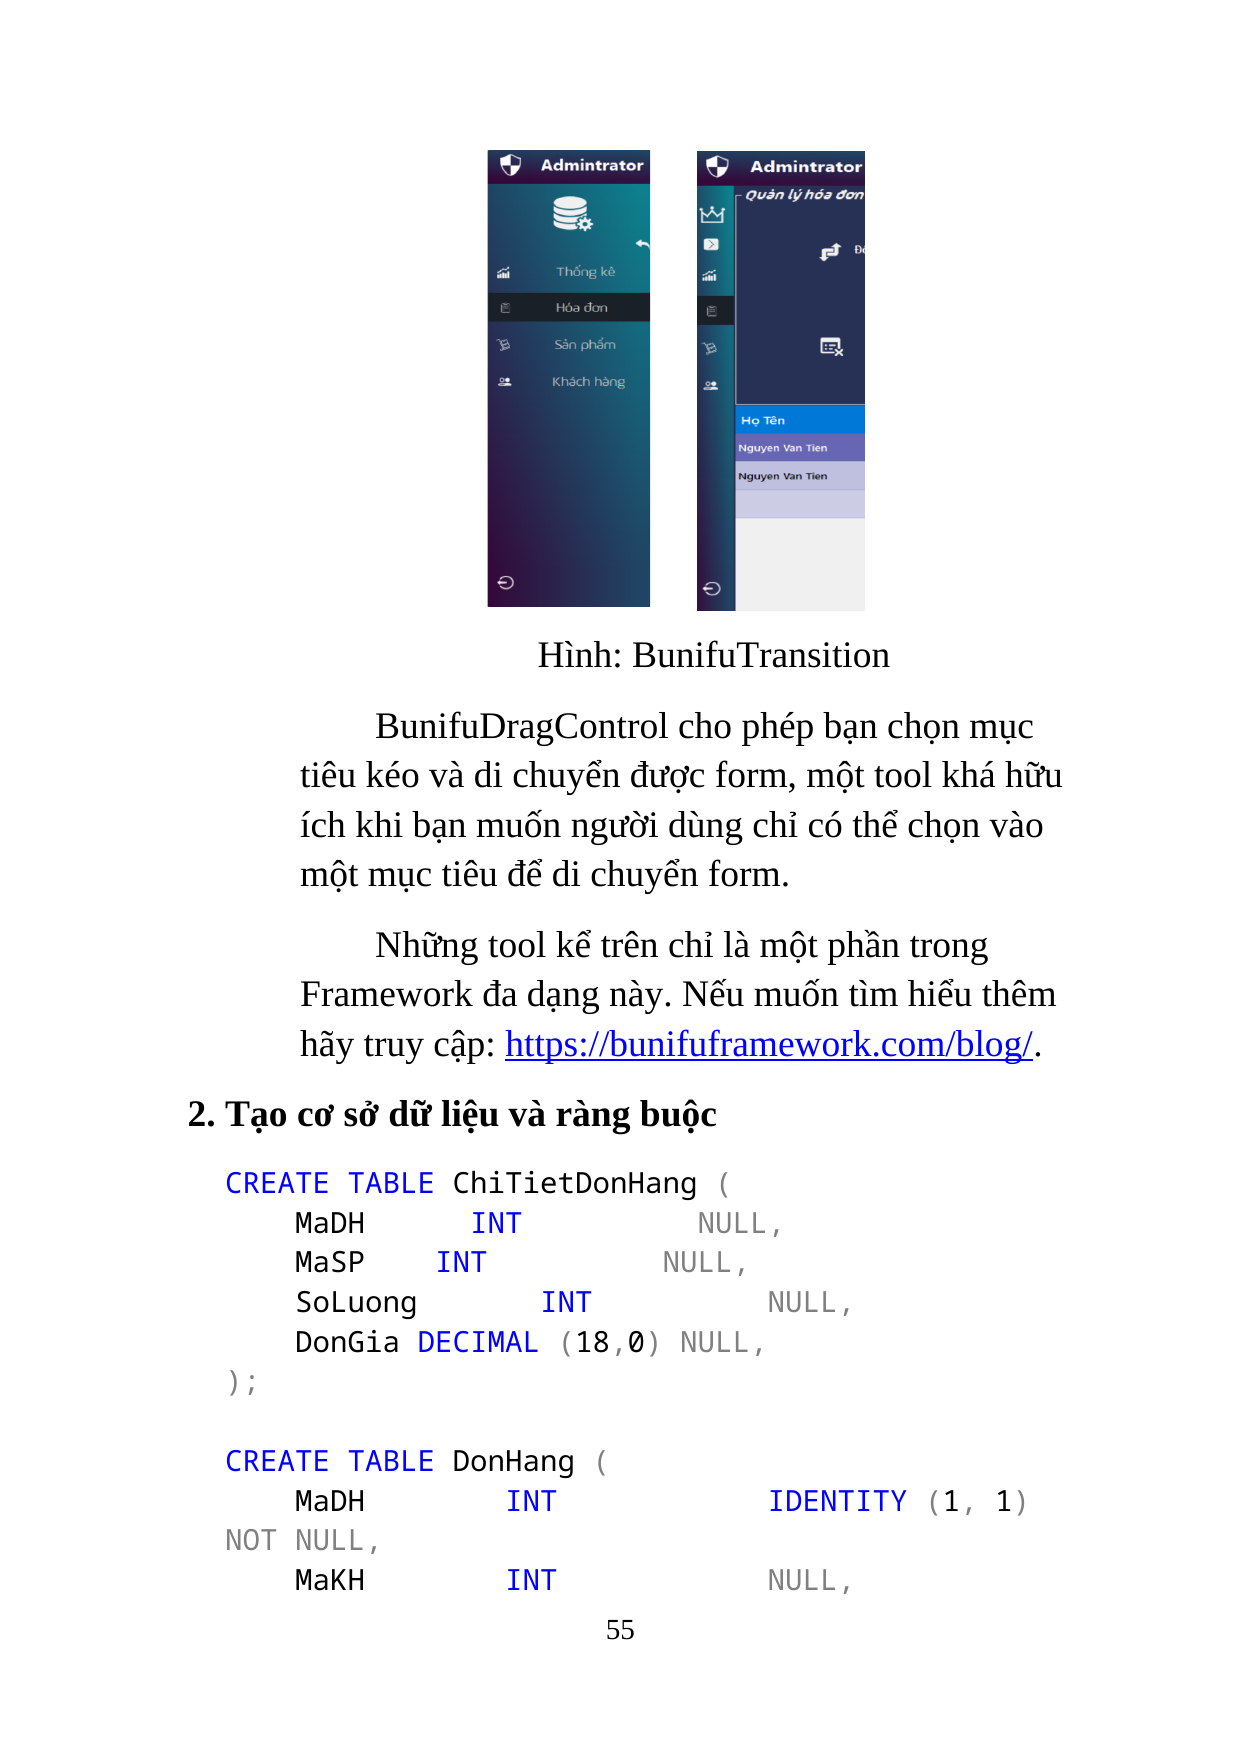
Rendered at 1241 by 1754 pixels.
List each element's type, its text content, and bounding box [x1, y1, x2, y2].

text Hình: BunifuTransition [300, 633, 1090, 676]
text Những tool kể trên chỉ là một phần trong Framework đa dạng này. Nếu muốn tìm hiểu thêm hãy truy cập: https://bunifuframework.com/blog/. [300, 922, 1090, 1064]
text CREATE TABLE DonHang ( [225, 1440, 1090, 1480]
text MaDH INT NULL, [225, 1202, 1090, 1242]
text CREATE TABLE ChiTietDonHang ( [225, 1162, 1090, 1202]
text MaKH INT NULL, [225, 1559, 1090, 1599]
text MaDH INT IDENTITY (1, 1) NOT NULL, [225, 1480, 1090, 1559]
text MaSP INT NULL, [225, 1242, 1090, 1281]
picture [487, 150, 651, 607]
text ); [225, 1361, 1090, 1400]
list Tạo cơ sở dữ liệu và ràng buộc [187, 1092, 1090, 1135]
picture [697, 151, 865, 611]
text DonGia DECIMAL (18,0) NULL, [225, 1321, 1090, 1361]
text BunifuDragControl cho phép bạn chọn mục tiêu kéo và di chuyển được form, một tool khá hữu ích khi bạn muốn người dùng chỉ có thể chọn vào một mục tiêu để di chuyển form. [300, 703, 1090, 895]
text SoLuong INT NULL, [225, 1281, 1090, 1321]
